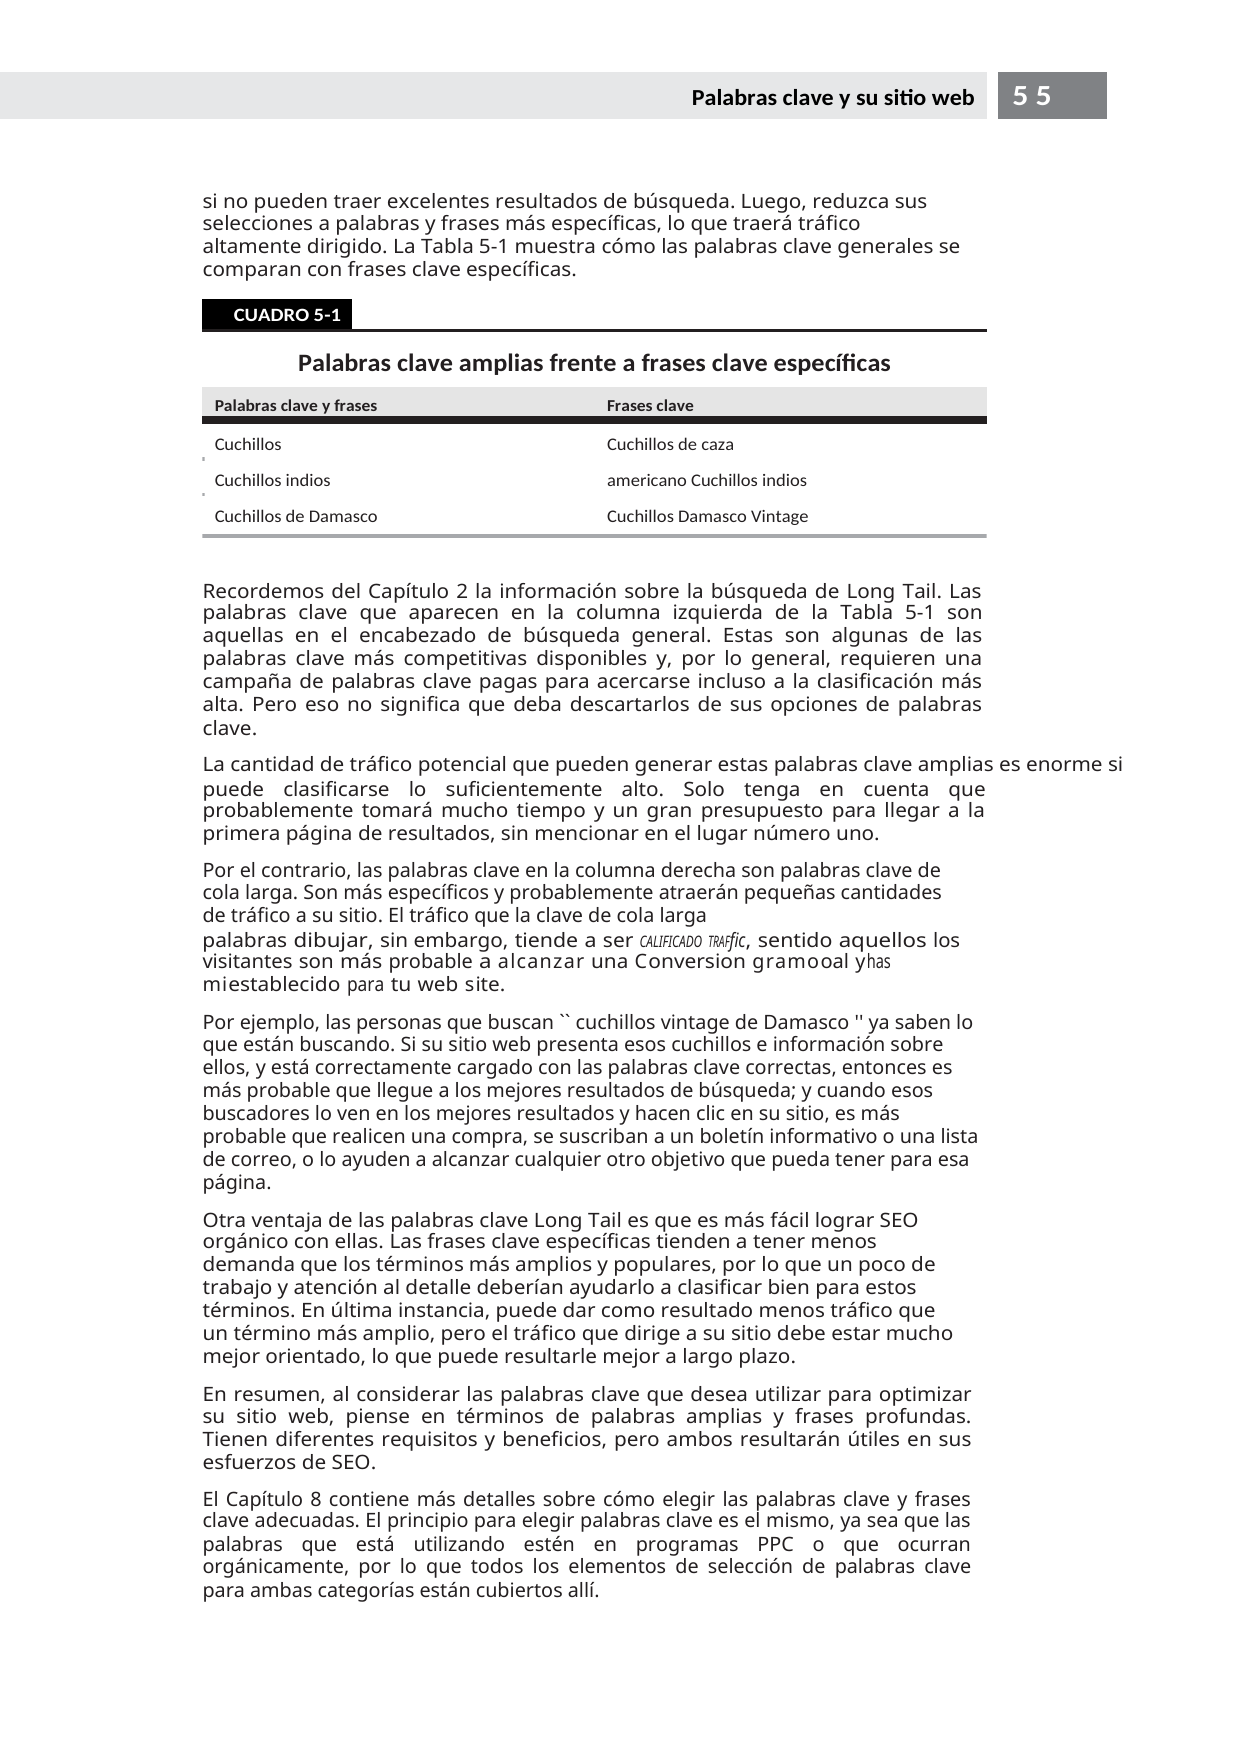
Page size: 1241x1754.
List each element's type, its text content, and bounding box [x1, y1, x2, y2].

text Recordemos del Capítulo 2 la información sobre la búsqueda de Long Tail. Las palabras clave que aparecen en la columna izquierda de la Tabla 5-1 son aquellas en el encabezado de búsqueda general. Estas son algunas de las palabras clave más competitivas disponibles y, por lo general, requieren una campaña de palabras clave pagas para acercarse incluso a la clasificación más alta. Pero eso no significa que deba descartarlos de sus opciones de palabras clave. [202, 580, 983, 741]
picture [202, 299, 987, 332]
text La cantidad de tráfico potencial que pueden generar estas palabras clave amplias es enorme si [202, 751, 1240, 777]
text Otra ventaja de las palabras clave Long Tail es que es más fácil lograr SEO orgánico con ellas. Las frases clave específicas tienden a tener menos demanda que los términos más amplios y populares, por lo que un poco de trabajo y atención al detalle deberían ayudarlo a clasificar bien para estos términos. En última instancia, puede dar como resultado menos tráfico que un término más amplio, pero el tráfico que dirige a su sitio debe estar mucho mejor orientado, lo que puede resultarle mejor a largo plazo. [202, 1209, 967, 1370]
text Cuchillos Cuchillos de caza [214, 433, 1240, 455]
picture [0, 72, 987, 119]
text Por el contrario, las palabras clave en la columna derecha son palabras clave de cola larga. Son más específicos y probablemente atraerán pequeñas cantidades de tráfico a su sitio. El tráfico que la clave de cola larga [202, 859, 954, 928]
text si no pueden traer excelentes resultados de búsqueda. Luego, reduzca sus selecciones a palabras y frases más específicas, lo que traerá tráfico altamente dirigido. La Tabla 5-1 muestra cómo las palabras clave generales se comparan con frases clave específicas. [202, 191, 962, 283]
text El Capítulo 8 contiene más detalles sobre cómo elegir las palabras clave y frases clave adecuadas. El principio para elegir palabras clave es el mismo, ya sea que las palabras que está utilizando estén en programas PPC o que ocurran orgánicamente, por lo que todos los elementos de selección de palabras clave para ambas categorías están cubiertos allí. [202, 1488, 972, 1603]
text Cuchillos indios americano Cuchillos indios [214, 469, 1240, 491]
picture [202, 387, 987, 424]
subtitle Palabras clave amplias frente a frases clave específicas [0, 310, 1189, 378]
text Por ejemplo, las personas que buscan `` cuchillos vintage de Damasco '' ya saben lo que están buscando. Si su sitio web presenta esos cuchillos e información sobre ellos, y está correctamente cargado con las palabras clave correctas, entonces es más probable que llegue a los mejores resultados de búsqueda; y cuando esos buscadores lo ven en los mejores resultados y hacen clic en su sitio, es más probable que realicen una compra, se suscriban a un boletín informativo o una lista de correo, o lo ayuden a alcanzar cualquier otro objetivo que pueda tener para esa página. [202, 1011, 983, 1195]
text puede clasificarse lo suficientemente alto. Solo tenga en cuenta que probablemente tomará mucho tiempo y un gran presupuesto para llegar a la primera página de resultados, sin mencionar en el lugar número uno. [202, 778, 987, 847]
text En resumen, al considerar las palabras clave que desea utilizar para optimizar su sitio web, piense en términos de palabras amplias y frases profundas. Tienen diferentes requisitos y beneficios, pero ambos resultarán útiles en sus esfuerzos de SEO. [202, 1383, 973, 1475]
text palabras dibujar, sin embargo, tiende a ser calificado traffic, sentido aquellos los visitantes son más probable a alcanzar una Conversion gramooal yhas miestablecido para tu web site. [202, 929, 987, 998]
picture [202, 534, 987, 538]
text Cuchillos de Damasco Cuchillos Damasco Vintage [214, 505, 1240, 527]
picture [998, 72, 1107, 119]
